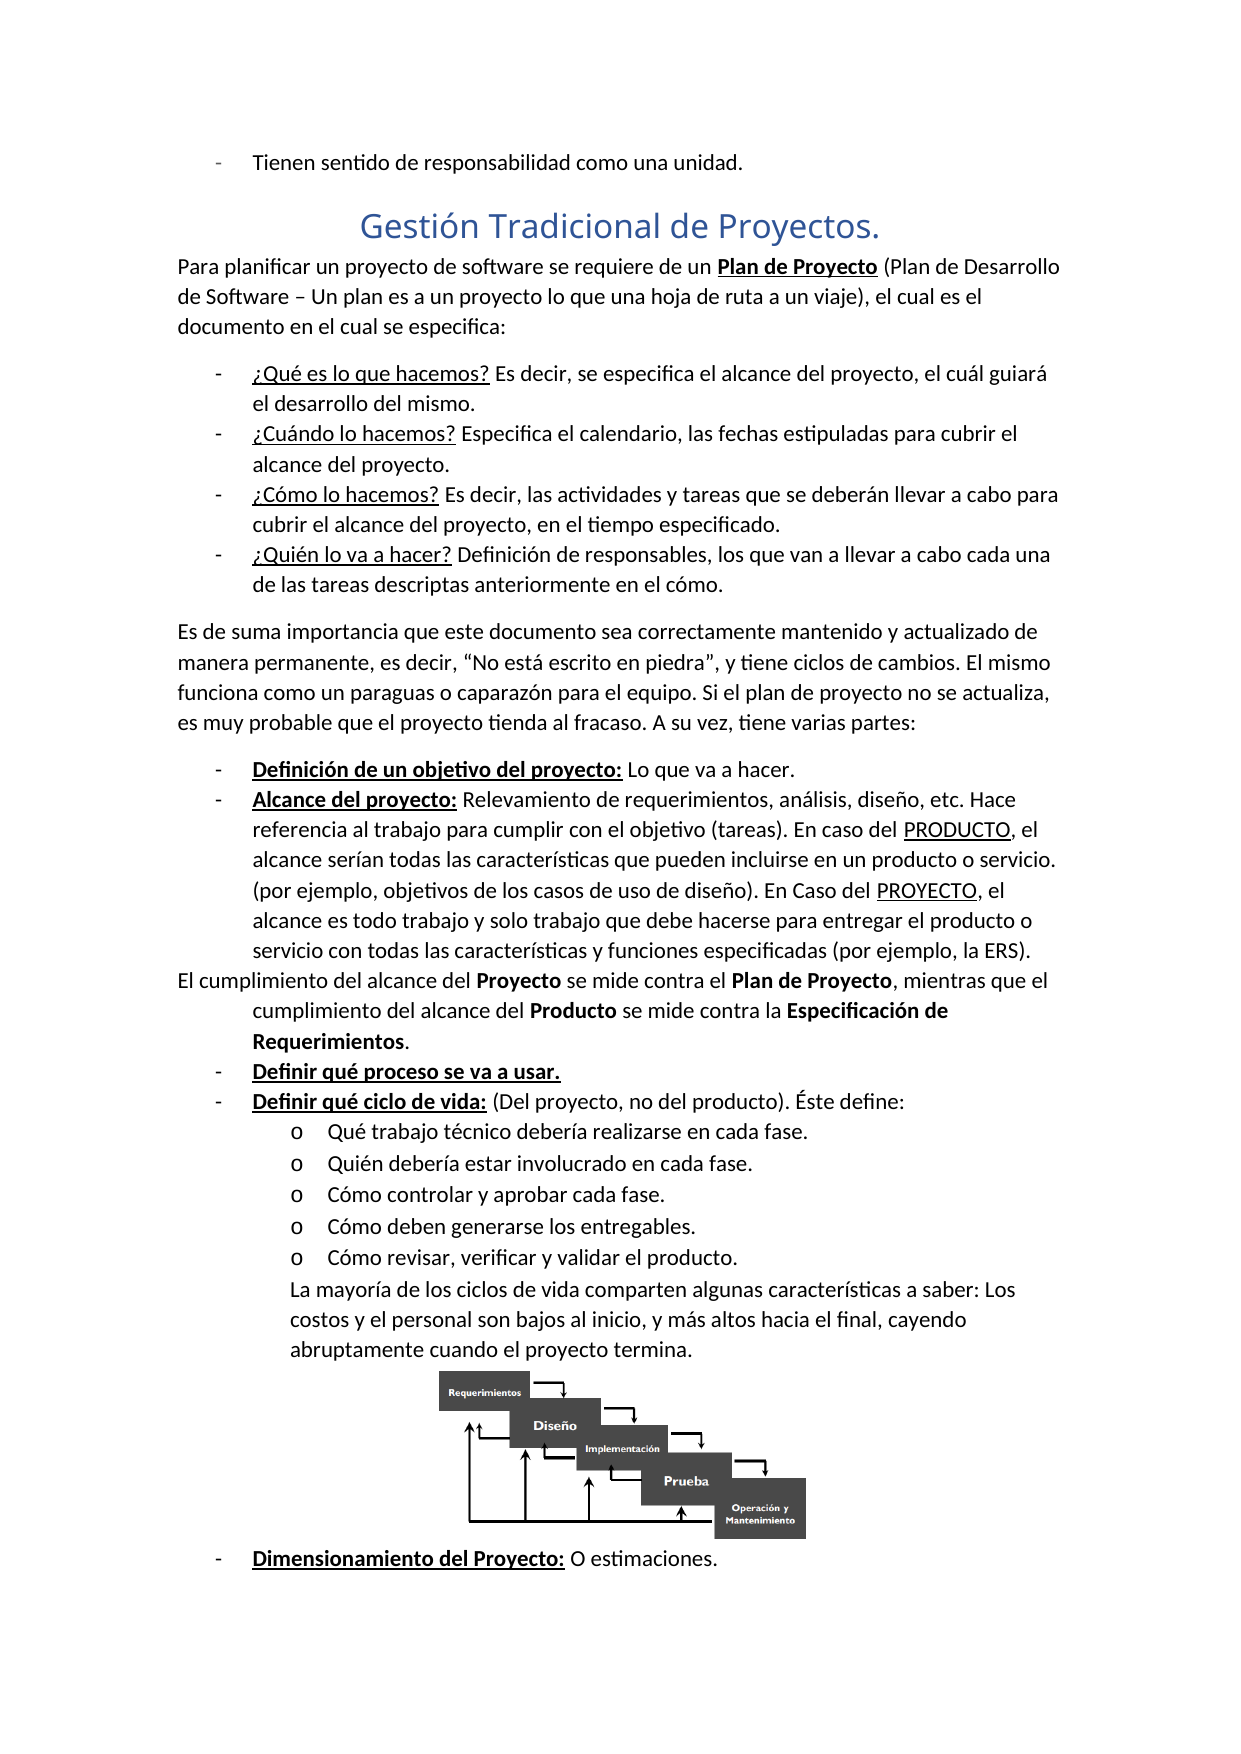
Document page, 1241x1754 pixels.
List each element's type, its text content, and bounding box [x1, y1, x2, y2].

list Definir qué proceso se va a usar. [215, 1057, 1063, 1085]
list Dimensionamiento del Proyecto: O estimaciones. [215, 1544, 1063, 1572]
list Definición de un objetivo del proyecto: Lo que va a hacer. [215, 755, 1063, 783]
list Cómo deben generarse los entregables. [290, 1212, 1063, 1241]
text El cumplimiento del alcance del Proyecto se mide contra el Plan de Proyecto, mientras que el cumplimiento del alcance del Producto se mide contra la Especificación de Requerimientos. [177, 966, 1063, 1055]
list Tienen sentido de responsabilidad como una unidad. [215, 148, 1063, 176]
text Para planificar un proyecto de software se requiere de un Plan de Proyecto (Plan de Desarrollo de Software – Un plan es a un proyecto lo que una hoja de ruta a un viaje), el cual es el documento en el cual se especifica: [177, 252, 1063, 340]
list ¿Quién lo va a hacer? Definición de responsables, los que van a llevar a cabo cada una de las tareas descriptas anteriormente en el cómo. [215, 540, 1063, 598]
list Quién debería estar involucrado en cada fase. [290, 1149, 1063, 1178]
list Cómo controlar y aprobar cada fase. [290, 1180, 1063, 1209]
list ¿Cuándo lo hacemos? Especifica el calendario, las fechas estipuladas para cubrir el alcance del proyecto. [215, 419, 1063, 478]
list Alcance del proyecto: Relevamiento de requerimientos, análisis, diseño, etc. Hace referencia al trabajo para cumplir con el objetivo (tareas). En caso del PRODUCTO, el alcance serían todas las características que pueden incluirse en un producto o servicio. (por ejemplo, objetivos de los casos de uso de diseño). En Caso del PROYECTO, el alcance es todo trabajo y solo trabajo que debe hacerse para entregar el producto o servicio con todas las características y funciones especificadas (por ejemplo, la ERS). [215, 785, 1063, 964]
text Es de suma importancia que este documento sea correctamente mantenido y actualizado de manera permanente, es decir, “No está escrito en piedra”, y tiene ciclos de cambios. El mismo funciona como un paraguas o caparazón para el equipo. Si el plan de proyecto no se actualiza, es muy probable que el proyecto tienda al fracaso. A su vez, tiene varias partes: [177, 617, 1063, 736]
list Qué trabajo técnico debería realizarse en cada fase. [290, 1117, 1063, 1147]
text La mayoría de los ciclos de vida comparten algunas características a saber: Los costos y el personal son bajos al inicio, y más altos hacia el final, cayendo abruptamente cuando el proyecto termina. [290, 1275, 1063, 1363]
list Definir qué ciclo de vida: (Del proyecto, no del producto). Éste define: [215, 1087, 1063, 1115]
list Cómo revisar, verificar y validar el producto. [290, 1243, 1063, 1272]
list ¿Cómo lo hacemos? Es decir, las actividades y tareas que se deberán llevar a cabo para cubrir el alcance del proyecto, en el tiempo especificado. [215, 480, 1063, 538]
subtitle Gestión Tradicional de Proyectos. [177, 203, 1063, 248]
list ¿Qué es lo que hacemos? Es decir, se especifica el alcance del proyecto, el cuál guiará el desarrollo del mismo. [215, 359, 1063, 417]
picture [430, 1365, 810, 1542]
